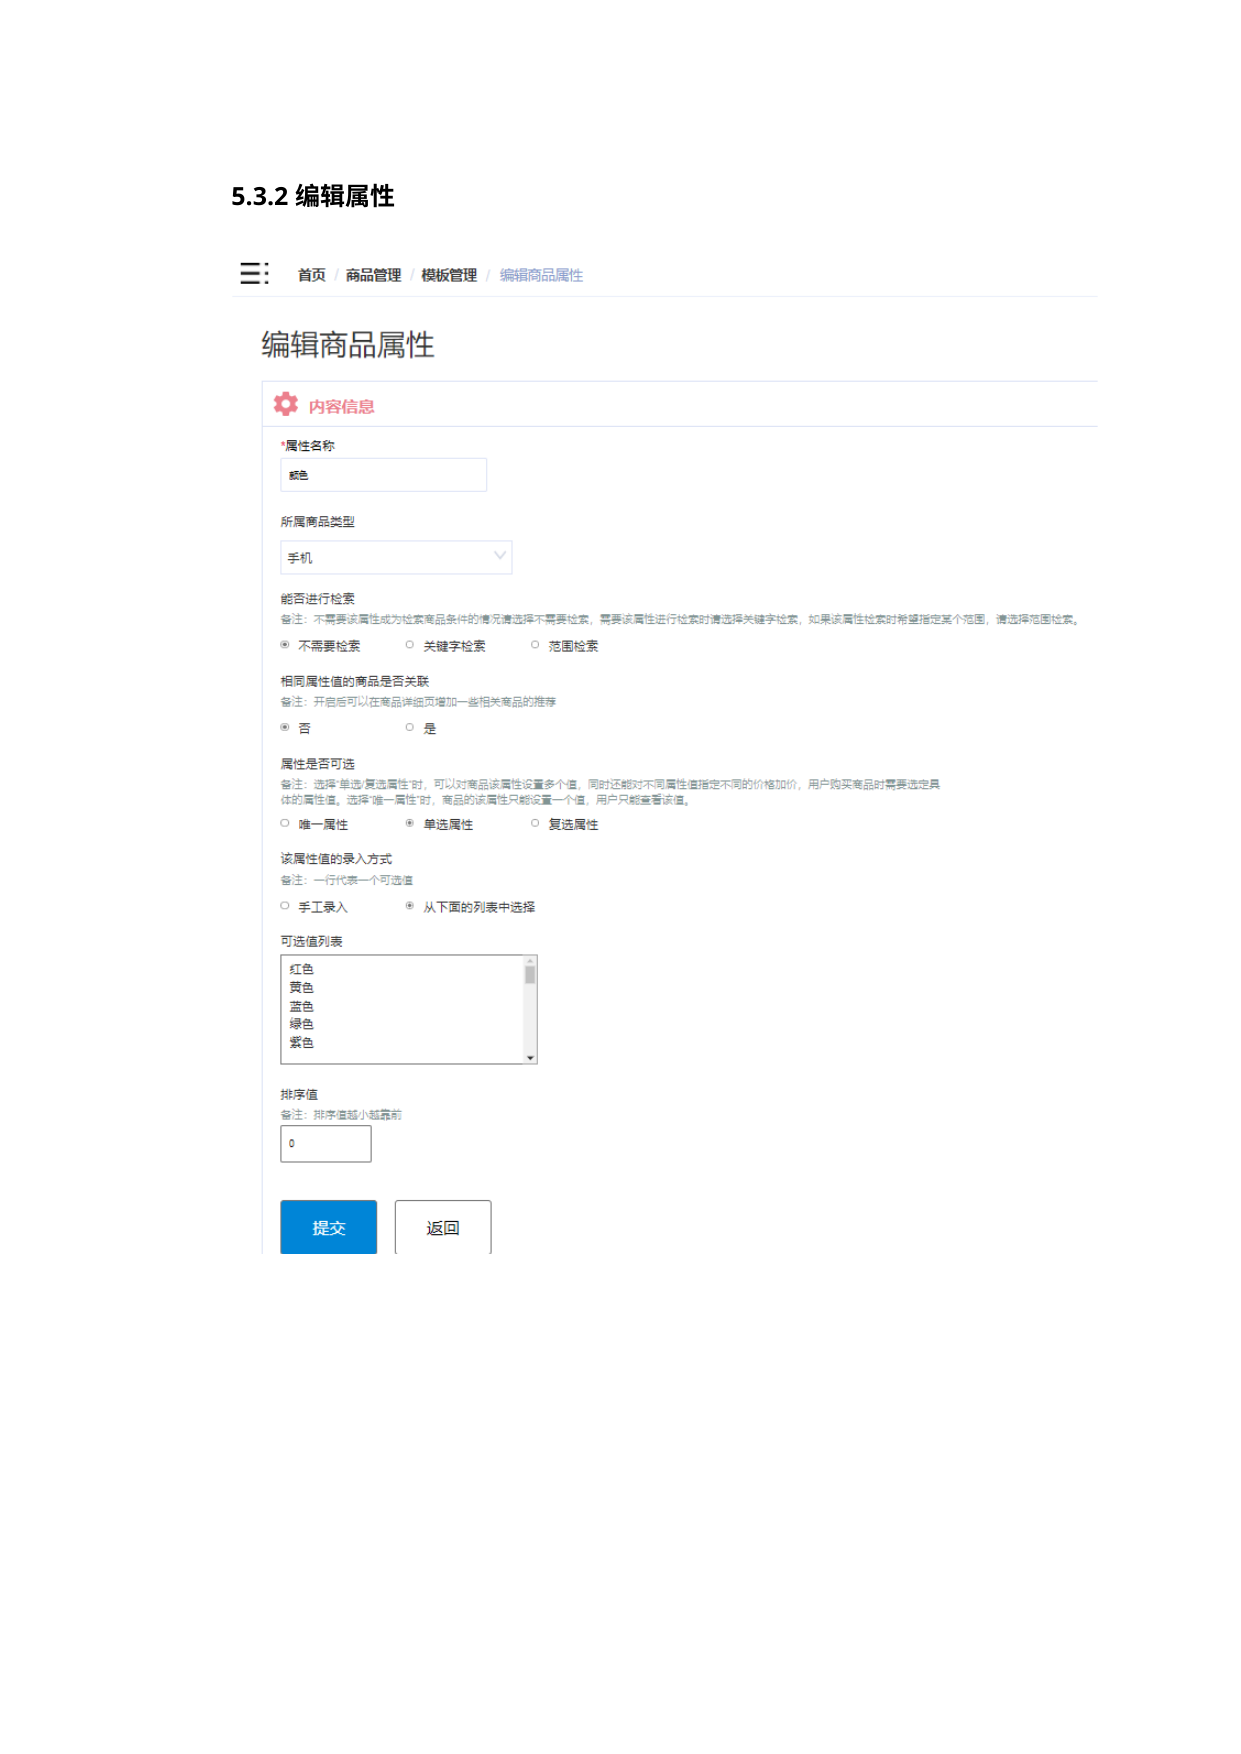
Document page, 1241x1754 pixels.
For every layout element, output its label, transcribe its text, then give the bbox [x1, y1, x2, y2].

picture [232, 253, 1098, 1254]
subtitle 5.3.2 编辑属性 [231, 162, 1053, 227]
